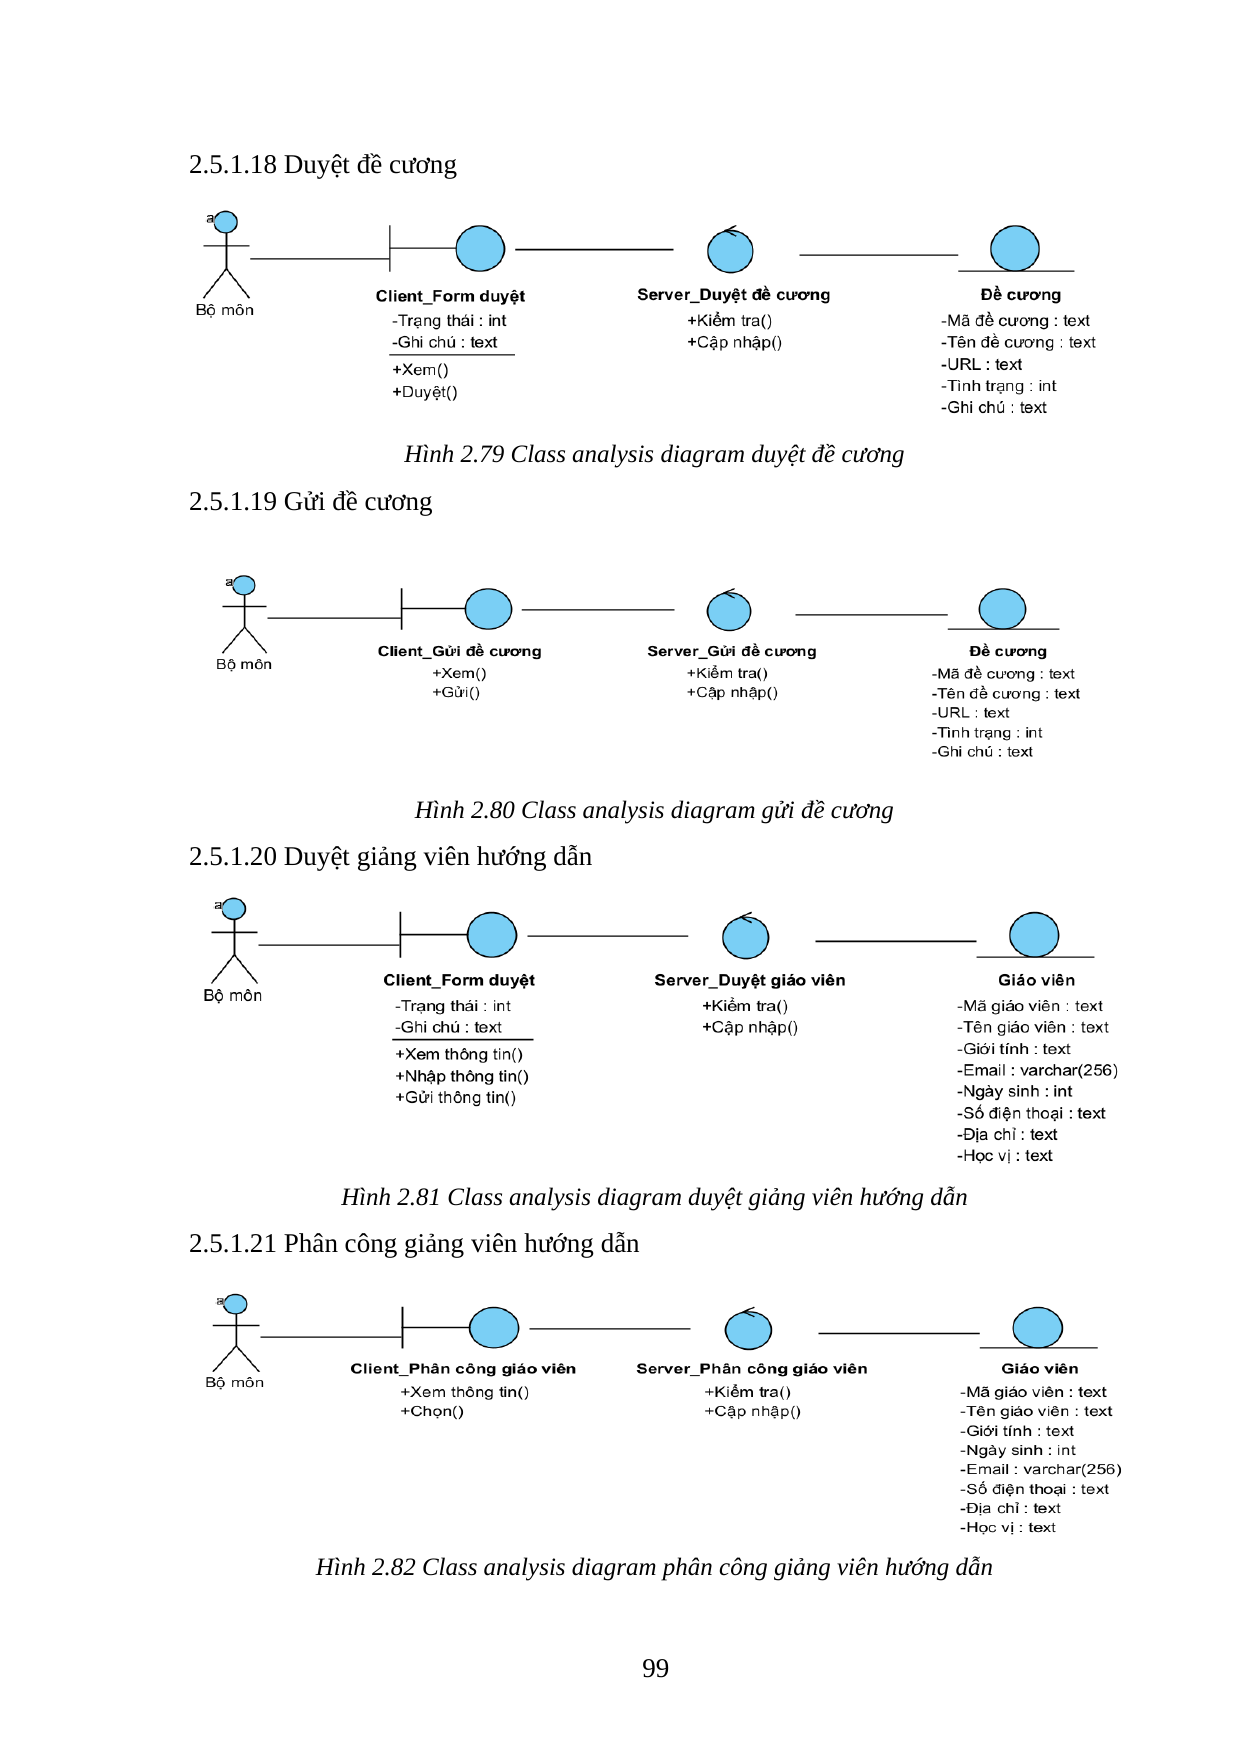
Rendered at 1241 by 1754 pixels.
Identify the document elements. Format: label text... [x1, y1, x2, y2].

text Hình 2.80 Class analysis diagram gửi đề cương [189, 795, 1122, 823]
picture [188, 541, 1153, 778]
text Hình 2.82 Class analysis diagram phân công giảng viên hướng dẫn [189, 1552, 1122, 1581]
picture [188, 203, 1111, 423]
subtitle 2.5.1.20 Duyệt giảng viên hướng dẫn [189, 840, 1122, 871]
subtitle 2.5.1.21 Phân công giảng viên hướng dẫn [189, 1227, 1122, 1258]
text Hình 2.79 Class analysis diagram duyệt đề cương [189, 439, 1122, 468]
subtitle 2.5.1.18 Duyệt đề cương [189, 148, 1122, 179]
picture [188, 896, 1126, 1165]
text Hình 2.81 Class analysis diagram duyệt giảng viên hướng dẫn [189, 1182, 1122, 1211]
picture [188, 1283, 1122, 1536]
subtitle 2.5.1.19 Gửi đề cương [189, 485, 1122, 516]
